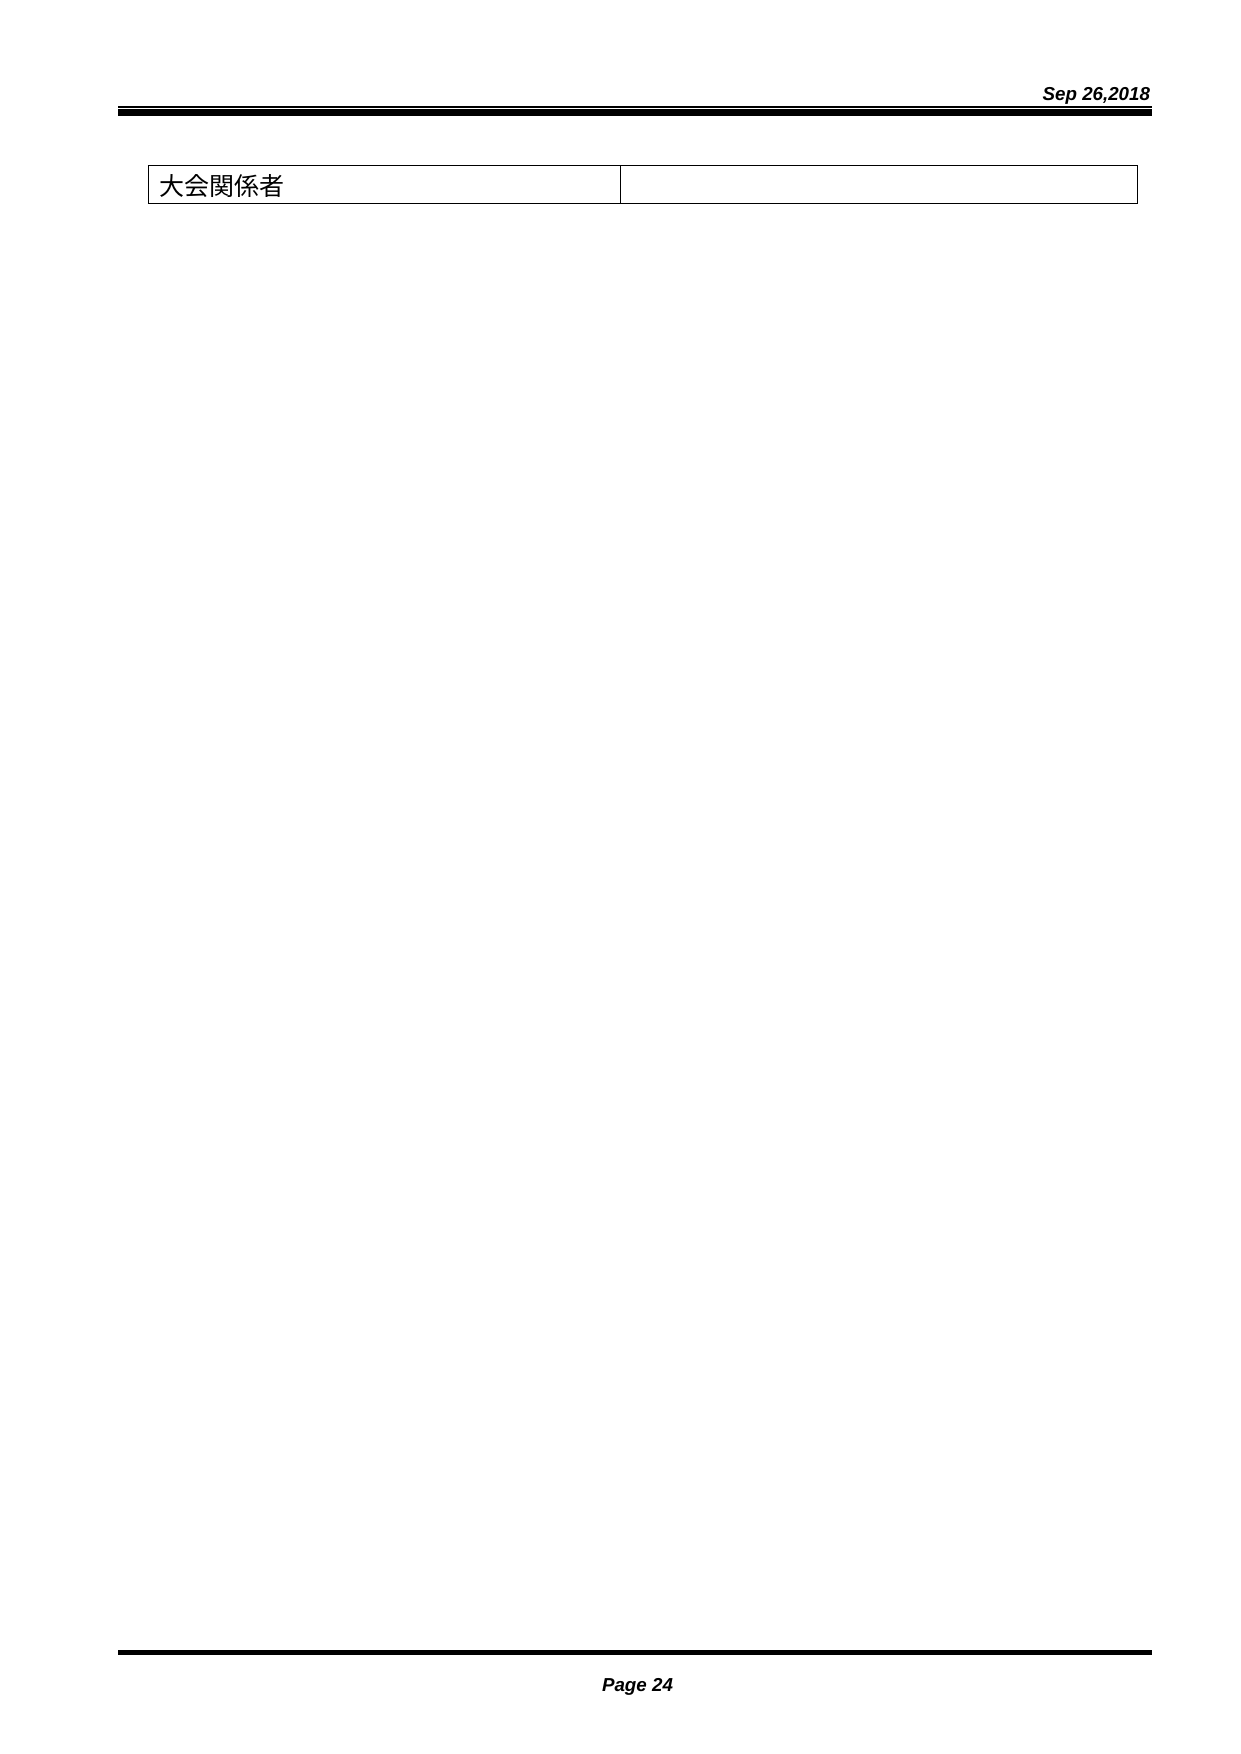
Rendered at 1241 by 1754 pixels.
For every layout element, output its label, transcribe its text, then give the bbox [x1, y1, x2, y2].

table_cell 大会関係者 [149, 166, 620, 203]
table_cell [621, 166, 1137, 203]
